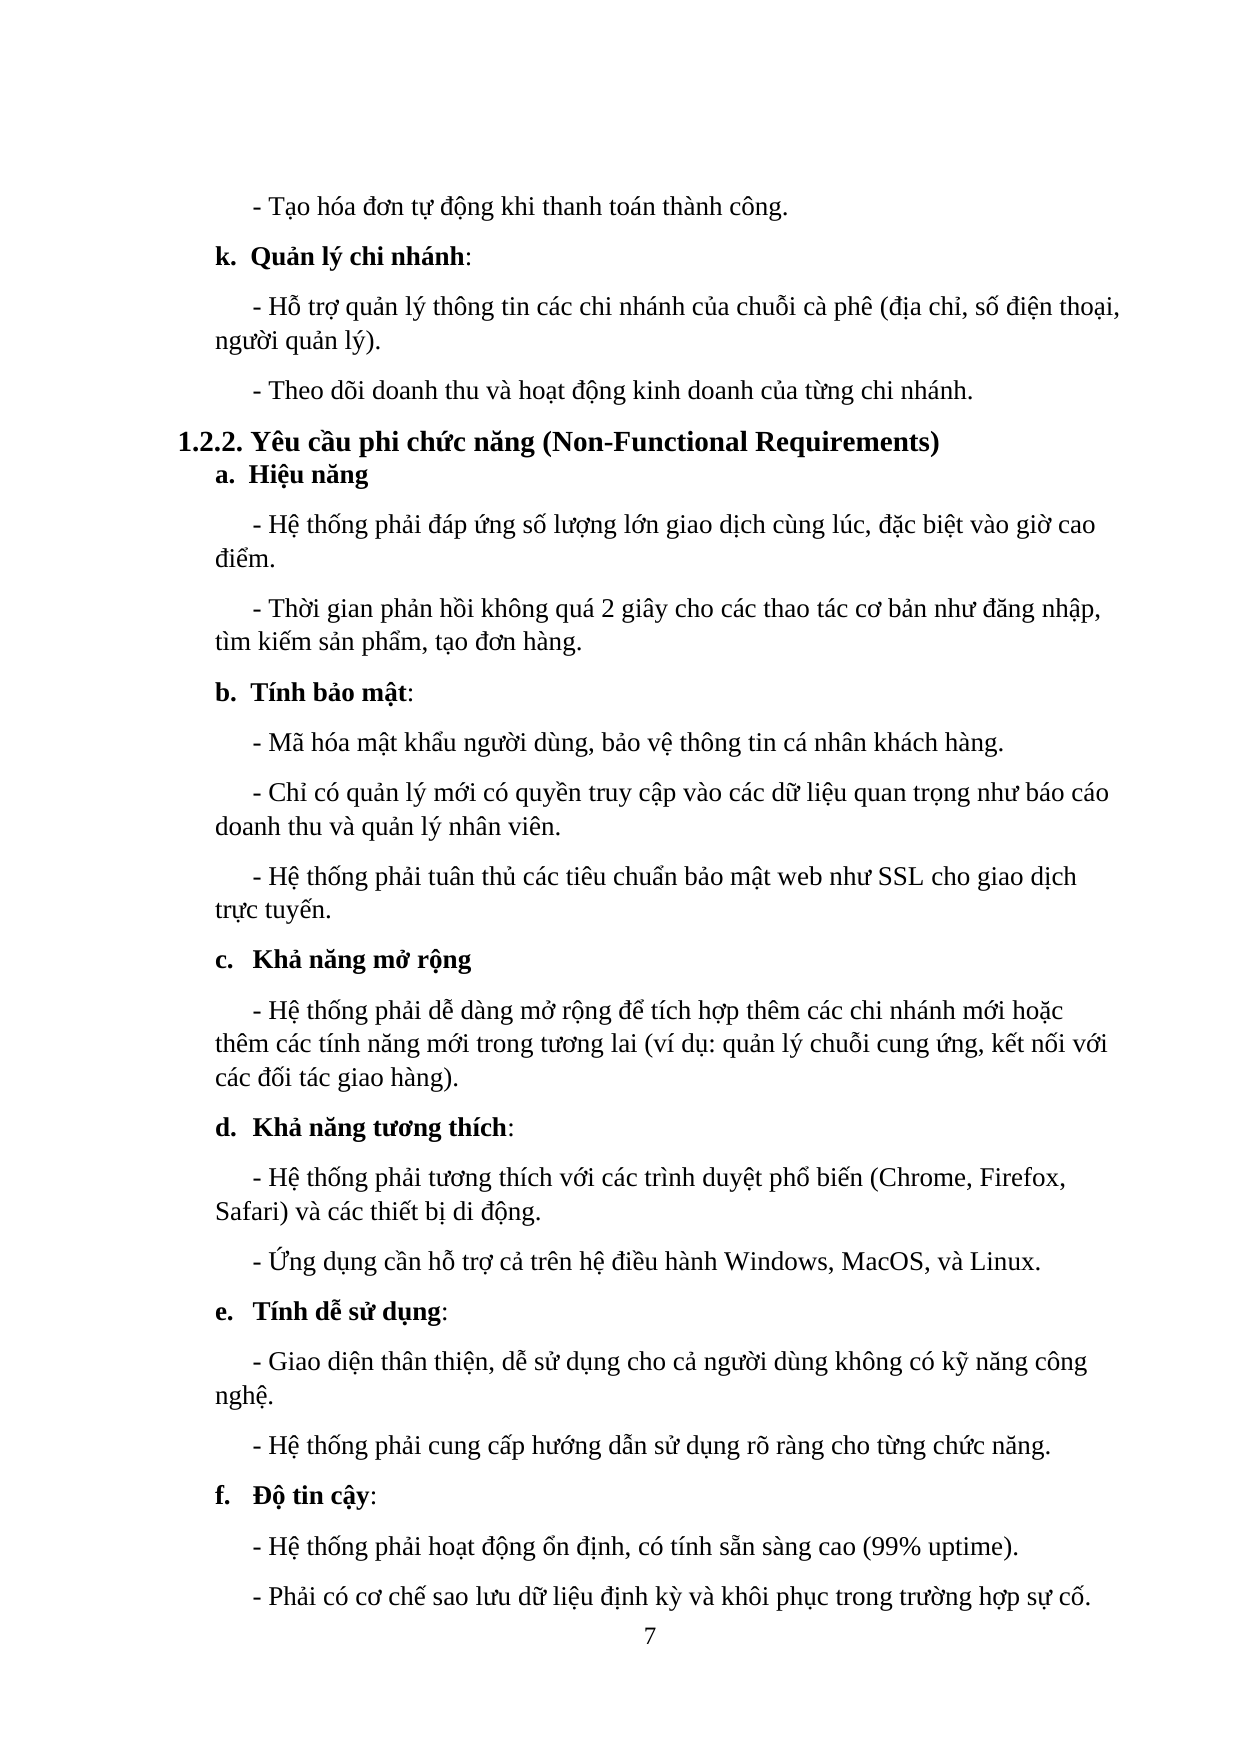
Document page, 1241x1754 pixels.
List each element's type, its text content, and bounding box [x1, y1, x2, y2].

text - Hệ thống phải đáp ứng số lượng lớn giao dịch cùng lúc, đặc biệt vào giờ cao điểm. [215, 508, 1122, 573]
text b. Tính bảo mật: [177, 676, 1122, 707]
text - Hệ thống phải tuân thủ các tiêu chuẩn bảo mật web như SSL cho giao dịch trực tuyến. [215, 860, 1122, 924]
text - Thời gian phản hồi không quá 2 giây cho các thao tác cơ bản như đăng nhập, tìm kiếm sản phẩm, tạo đơn hàng. [215, 592, 1122, 657]
text - Hệ thống phải hoạt động ổn định, có tính sẵn sàng cao (99% uptime). [215, 1529, 1122, 1561]
list Khả năng mở rộng [215, 943, 1122, 975]
list Tính dễ sử dụng: [215, 1295, 1122, 1326]
text - Hệ thống phải cung cấp hướng dẫn sử dụng rõ ràng cho từng chức năng. [215, 1429, 1122, 1460]
list Độ tin cậy: [215, 1479, 1122, 1511]
text - Hỗ trợ quản lý thông tin các chi nhánh của chuỗi cà phê (địa chỉ, số điện thoại, người quản lý). [215, 290, 1122, 355]
text - Hệ thống phải tương thích với các trình duyệt phổ biến (Chrome, Firefox, Safari) và các thiết bị di động. [215, 1161, 1122, 1226]
list Khả năng tương thích: [215, 1111, 1122, 1142]
text - Hệ thống phải dễ dàng mở rộng để tích hợp thêm các chi nhánh mới hoặc thêm các tính năng mới trong tương lai (ví dụ: quản lý chuỗi cung ứng, kết nối với các đối tác giao hàng). [215, 994, 1122, 1092]
text - Chỉ có quản lý mới có quyền truy cập vào các dữ liệu quan trọng như báo cáo doanh thu và quản lý nhân viên. [215, 776, 1122, 841]
text k. Quản lý chi nhánh: [177, 240, 1122, 271]
text - Giao diện thân thiện, dễ sử dụng cho cả người dùng không có kỹ năng công nghệ. [215, 1345, 1122, 1410]
text a. Hiệu năng [177, 458, 1122, 489]
text 1.2.2. Yêu cầu phi chức năng (Non-Functional Requirements) [177, 424, 1122, 458]
text - Theo dõi doanh thu và hoạt động kinh doanh của từng chi nhánh. [215, 374, 1122, 405]
text - Mã hóa mật khẩu người dùng, bảo vệ thông tin cá nhân khách hàng. [215, 726, 1122, 757]
text - Phải có cơ chế sao lưu dữ liệu định kỳ và khôi phục trong trường hợp sự cố. [215, 1580, 1122, 1611]
text - Tạo hóa đơn tự động khi thanh toán thành công. [215, 190, 1122, 221]
text - Ứng dụng cần hỗ trợ cả trên hệ điều hành Windows, MacOS, và Linux. [215, 1245, 1122, 1276]
